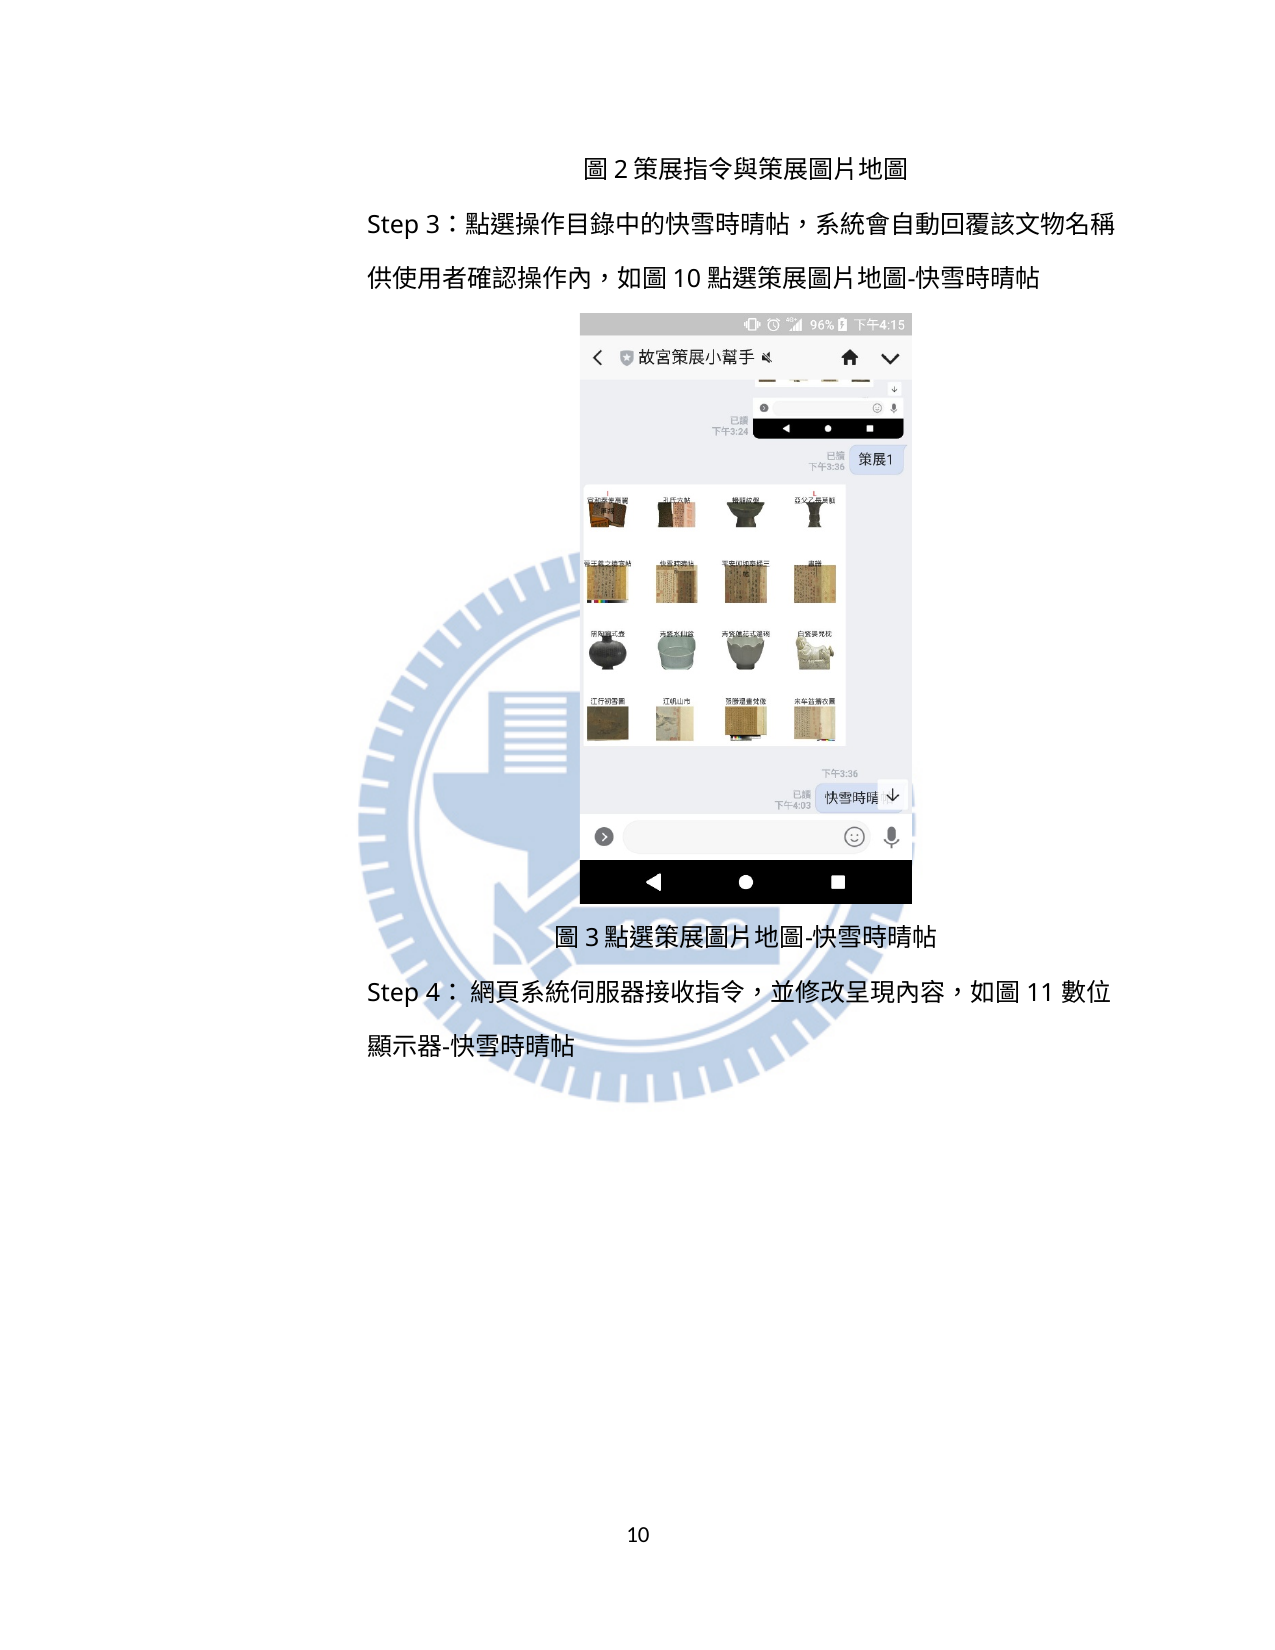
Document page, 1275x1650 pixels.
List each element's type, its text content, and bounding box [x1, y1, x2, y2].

list 圖 3 點選策展圖片地圖-快雪時晴帖 [367, 918, 1125, 954]
picture [321, 313, 954, 1126]
list 圖 2 策展指令與策展圖片地圖 [367, 150, 1125, 186]
list Step 4： 網頁系統伺服器接收指令，並修改呈現內容，如圖 11 數位顯示器-快雪時晴帖 [367, 972, 1125, 1063]
list Step 3：點選操作目錄中的快雪時晴帖，系統會自動回覆該文物名稱供使用者確認操作內，如圖 10 點選策展圖片地圖-快雪時晴帖 [367, 204, 1125, 295]
